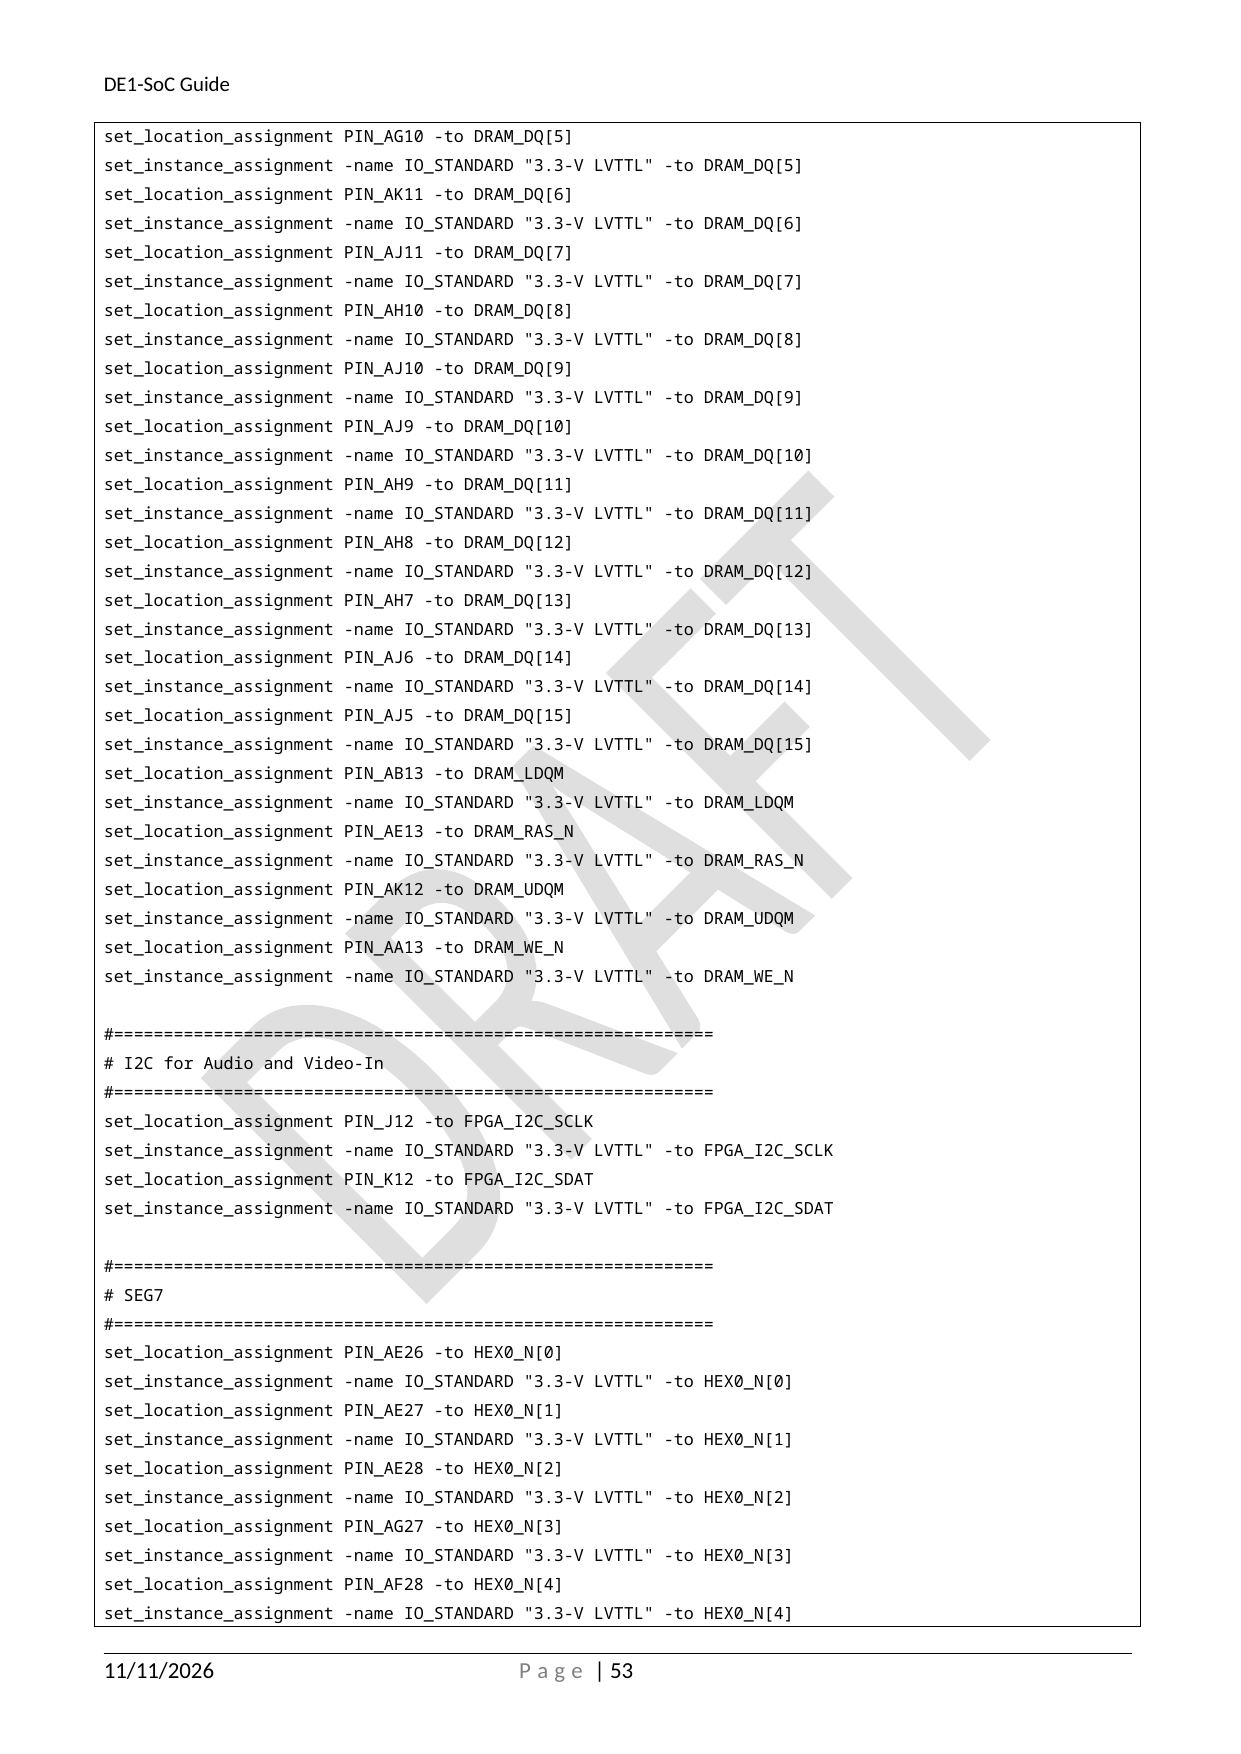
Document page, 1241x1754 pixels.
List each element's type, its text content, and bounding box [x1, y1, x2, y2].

text set_instance_assignment -name IO_STANDARD "3.3-V LVTTL" -to DRAM_DQ[6] [95, 208, 1140, 234]
text set_instance_assignment -name IO_STANDARD "3.3-V LVTTL" -to DRAM_DQ[8] [95, 324, 1140, 350]
text set_location_assignment PIN_AE26 -to HEX0_N[0] [95, 1338, 1140, 1364]
text set_instance_assignment -name IO_STANDARD "3.3-V LVTTL" -to DRAM_DQ[7] [95, 266, 1140, 292]
text set_instance_assignment -name IO_STANDARD "3.3-V LVTTL" -to DRAM_DQ[5] [95, 151, 1140, 176]
text set_instance_assignment -name IO_STANDARD "3.3-V LVTTL" -to HEX0_N[3] [95, 1541, 1140, 1566]
text set_location_assignment PIN_AB13 -to DRAM_LDQM [95, 759, 1140, 784]
text set_location_assignment PIN_K12 -to FPGA_I2C_SDAT [95, 1164, 1140, 1190]
text #============================================================ [95, 1309, 1140, 1335]
text set_instance_assignment -name IO_STANDARD "3.3-V LVTTL" -to HEX0_N[1] [95, 1425, 1140, 1451]
text # I2C for Audio and Video-In [95, 1048, 1140, 1074]
text set_instance_assignment -name IO_STANDARD "3.3-V LVTTL" -to FPGA_I2C_SCLK [95, 1135, 1140, 1161]
text set_location_assignment PIN_AH7 -to DRAM_DQ[13] [95, 585, 1140, 611]
text set_location_assignment PIN_AG27 -to HEX0_N[3] [95, 1512, 1140, 1537]
text set_location_assignment PIN_AH9 -to DRAM_DQ[11] [95, 469, 1140, 495]
text set_location_assignment PIN_J12 -to FPGA_I2C_SCLK [95, 1106, 1140, 1132]
text set_instance_assignment -name IO_STANDARD "3.3-V LVTTL" -to DRAM_DQ[14] [95, 672, 1140, 698]
text set_location_assignment PIN_AK12 -to DRAM_UDQM [95, 874, 1140, 900]
text set_location_assignment PIN_AA13 -to DRAM_WE_N [95, 932, 1140, 958]
text set_instance_assignment -name IO_STANDARD "3.3-V LVTTL" -to HEX0_N[2] [95, 1483, 1140, 1508]
text set_location_assignment PIN_AH10 -to DRAM_DQ[8] [95, 295, 1140, 321]
text set_instance_assignment -name IO_STANDARD "3.3-V LVTTL" -to HEX0_N[4] [95, 1598, 1140, 1626]
text set_instance_assignment -name IO_STANDARD "3.3-V LVTTL" -to DRAM_RAS_N [95, 846, 1140, 871]
text set_instance_assignment -name IO_STANDARD "3.3-V LVTTL" -to DRAM_WE_N [95, 961, 1140, 987]
text set_location_assignment PIN_AJ9 -to DRAM_DQ[10] [95, 411, 1140, 437]
text set_location_assignment PIN_AJ10 -to DRAM_DQ[9] [95, 353, 1140, 379]
text set_location_assignment PIN_AF28 -to HEX0_N[4] [95, 1569, 1140, 1595]
text set_location_assignment PIN_AH8 -to DRAM_DQ[12] [95, 527, 1140, 553]
text #============================================================ [95, 1077, 1140, 1103]
text #============================================================ [95, 1251, 1140, 1277]
text set_instance_assignment -name IO_STANDARD "3.3-V LVTTL" -to DRAM_DQ[13] [95, 614, 1140, 640]
text set_instance_assignment -name IO_STANDARD "3.3-V LVTTL" -to DRAM_DQ[9] [95, 382, 1140, 408]
text set_instance_assignment -name IO_STANDARD "3.3-V LVTTL" -to FPGA_I2C_SDAT [95, 1193, 1140, 1219]
text set_location_assignment PIN_AJ6 -to DRAM_DQ[14] [95, 643, 1140, 669]
text set_location_assignment PIN_AE27 -to HEX0_N[1] [95, 1396, 1140, 1422]
text set_instance_assignment -name IO_STANDARD "3.3-V LVTTL" -to HEX0_N[0] [95, 1367, 1140, 1393]
text set_instance_assignment -name IO_STANDARD "3.3-V LVTTL" -to DRAM_LDQM [95, 788, 1140, 813]
text set_location_assignment PIN_AK11 -to DRAM_DQ[6] [95, 179, 1140, 205]
text set_location_assignment PIN_AG10 -to DRAM_DQ[5] [95, 123, 1140, 147]
text # SEG7 [95, 1280, 1140, 1306]
text set_location_assignment PIN_AE13 -to DRAM_RAS_N [95, 817, 1140, 842]
text set_location_assignment PIN_AJ11 -to DRAM_DQ[7] [95, 237, 1140, 263]
text set_instance_assignment -name IO_STANDARD "3.3-V LVTTL" -to DRAM_DQ[15] [95, 730, 1140, 756]
text #============================================================ [95, 1019, 1140, 1045]
text set_location_assignment PIN_AJ5 -to DRAM_DQ[15] [95, 701, 1140, 727]
text set_instance_assignment -name IO_STANDARD "3.3-V LVTTL" -to DRAM_DQ[11] [95, 498, 1140, 524]
text set_instance_assignment -name IO_STANDARD "3.3-V LVTTL" -to DRAM_DQ[12] [95, 556, 1140, 582]
text set_instance_assignment -name IO_STANDARD "3.3-V LVTTL" -to DRAM_UDQM [95, 903, 1140, 929]
text set_instance_assignment -name IO_STANDARD "3.3-V LVTTL" -to DRAM_DQ[10] [95, 440, 1140, 466]
text set_location_assignment PIN_AE28 -to HEX0_N[2] [95, 1454, 1140, 1479]
